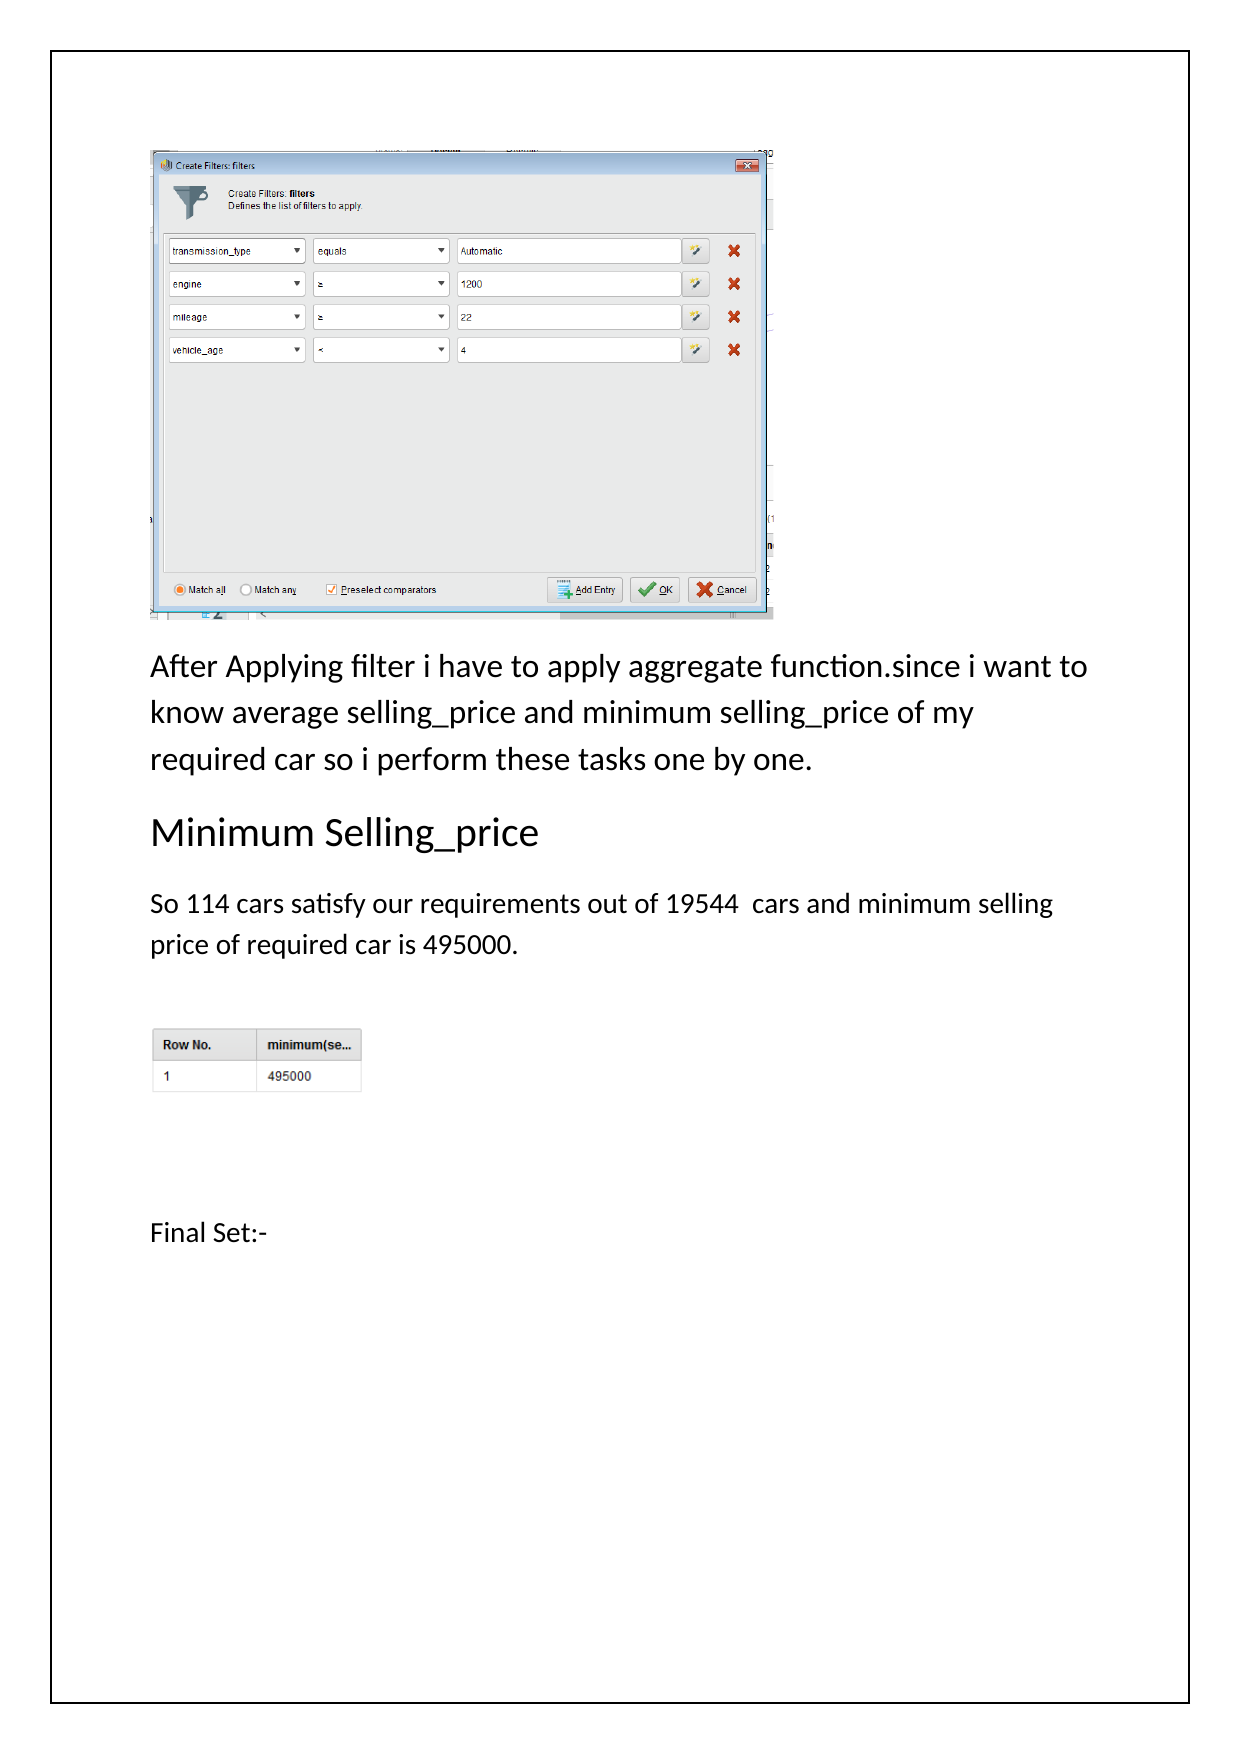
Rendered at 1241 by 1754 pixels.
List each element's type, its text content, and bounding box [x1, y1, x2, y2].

picture [150, 150, 774, 620]
text After Applying filter i have to apply aggregate function.since i want to know average selling_price and minimum selling_price of my required car so i perform these tasks one by one. [150, 645, 1090, 779]
text Minimum Selling_price [150, 806, 1090, 857]
picture [150, 987, 604, 1190]
text Final Set:- [150, 1214, 1090, 1250]
text So 114 cars satisfy our requirements out of 19544 cars and minimum selling price of required car is 495000. [150, 885, 1090, 962]
